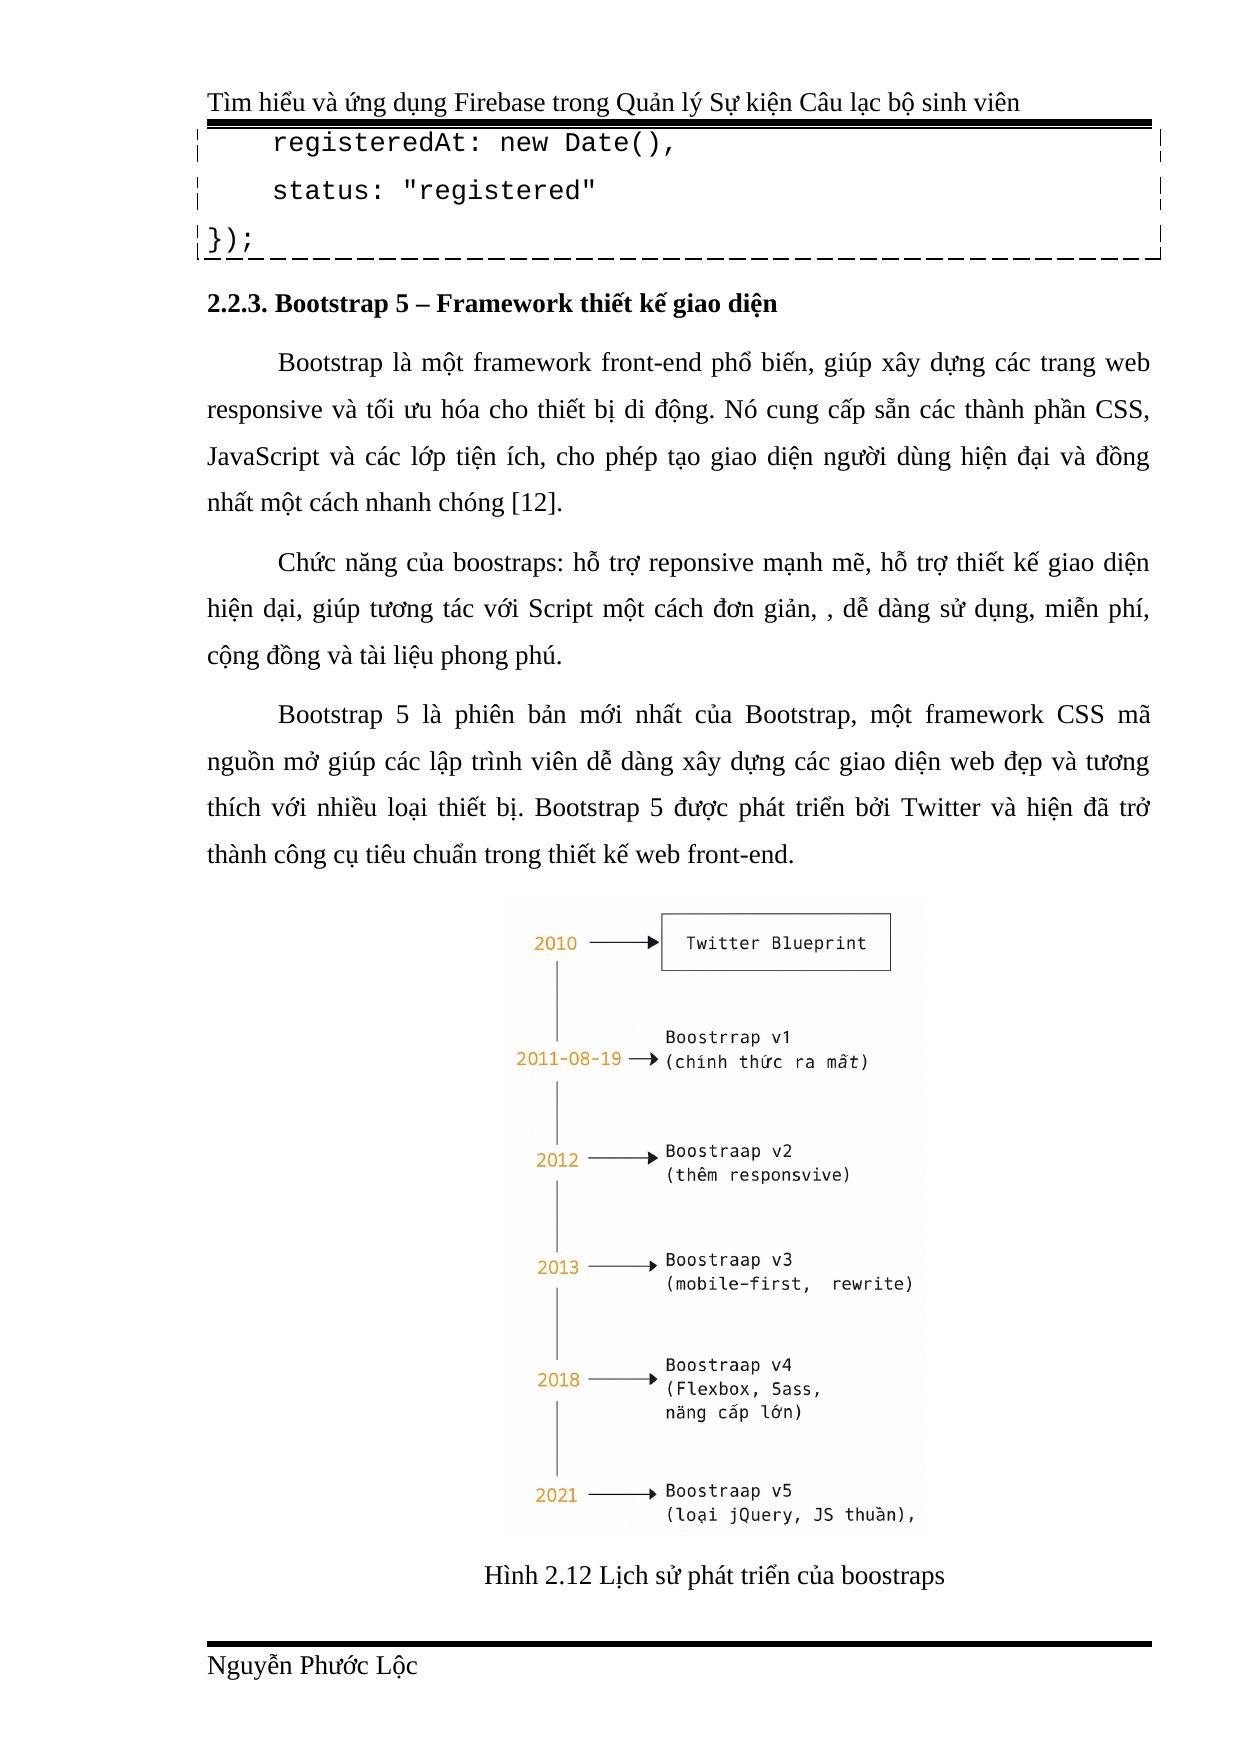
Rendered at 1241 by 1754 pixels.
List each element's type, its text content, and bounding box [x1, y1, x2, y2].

picture [503, 897, 926, 1531]
text registeredAt: new Date(), [197, 129, 1161, 162]
text Bootstrap là một framework front-end phổ biến, giúp xây dựng các trang web responsive và tối ưu hóa cho thiết bị di động. Nó cung cấp sẵn các thành phần CSS, JavaScript và các lớp tiện ích, cho phép tạo giao diện người dùng hiện đại và đồng nhất một cách nhanh chóng [12]. [207, 347, 1152, 518]
text }); [197, 225, 1161, 259]
text status: "registered" [197, 177, 1161, 210]
text Hình 2.12 Lịch sử phát triển của boostraps [207, 1559, 1152, 1590]
subtitle Bootstrap 5 – Framework thiết kế giao diện [207, 287, 1152, 318]
text Bootstrap 5 là phiên bản mới nhất của Bootstrap, một framework CSS mã nguồn mở giúp các lập trình viên dễ dàng xây dựng các giao diện web đẹp và tương thích với nhiều loại thiết bị. Bootstrap 5 được phát triển bởi Twitter và hiện đã trở thành công cụ tiêu chuẩn trong thiết kế web front-end. [207, 698, 1152, 869]
text Chức năng của boostraps: hỗ trợ reponsive mạnh mẽ, hỗ trợ thiết kế giao diện hiện dại, giúp tương tác với Script một cách đơn giản, , dễ dàng sử dụng, miễn phí, cộng đồng và tài liệu phong phú. [207, 546, 1152, 670]
